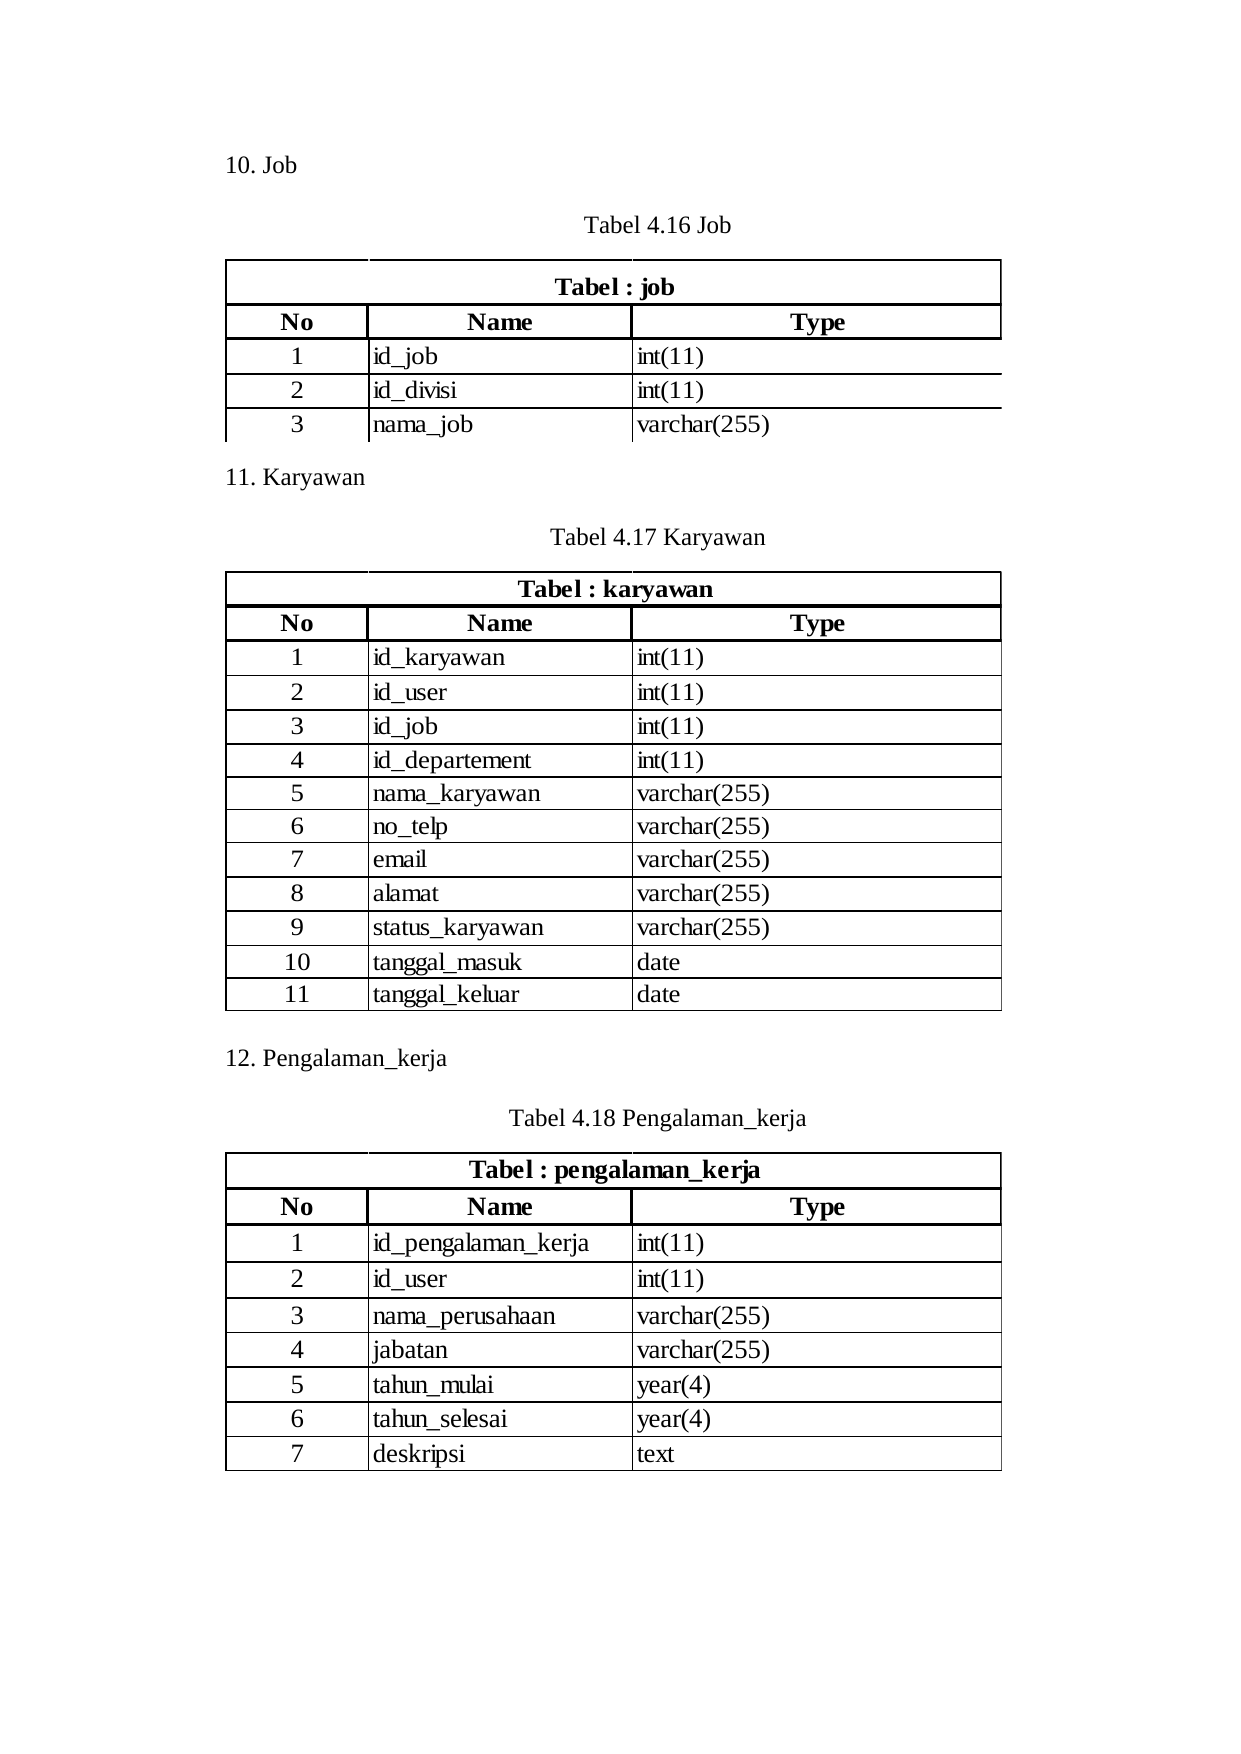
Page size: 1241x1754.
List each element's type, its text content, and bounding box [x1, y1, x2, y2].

text 10. Job [150, 150, 1090, 179]
text 12. Pengalaman_kerja [150, 1043, 1090, 1072]
text Tabel 4.18 Pengalaman_kerja [150, 1103, 1090, 1131]
text 11. Karyawan [150, 462, 1090, 491]
text Tabel 4.16 Job [150, 210, 1090, 238]
text Tabel 4.17 Karyawan [150, 522, 1090, 551]
